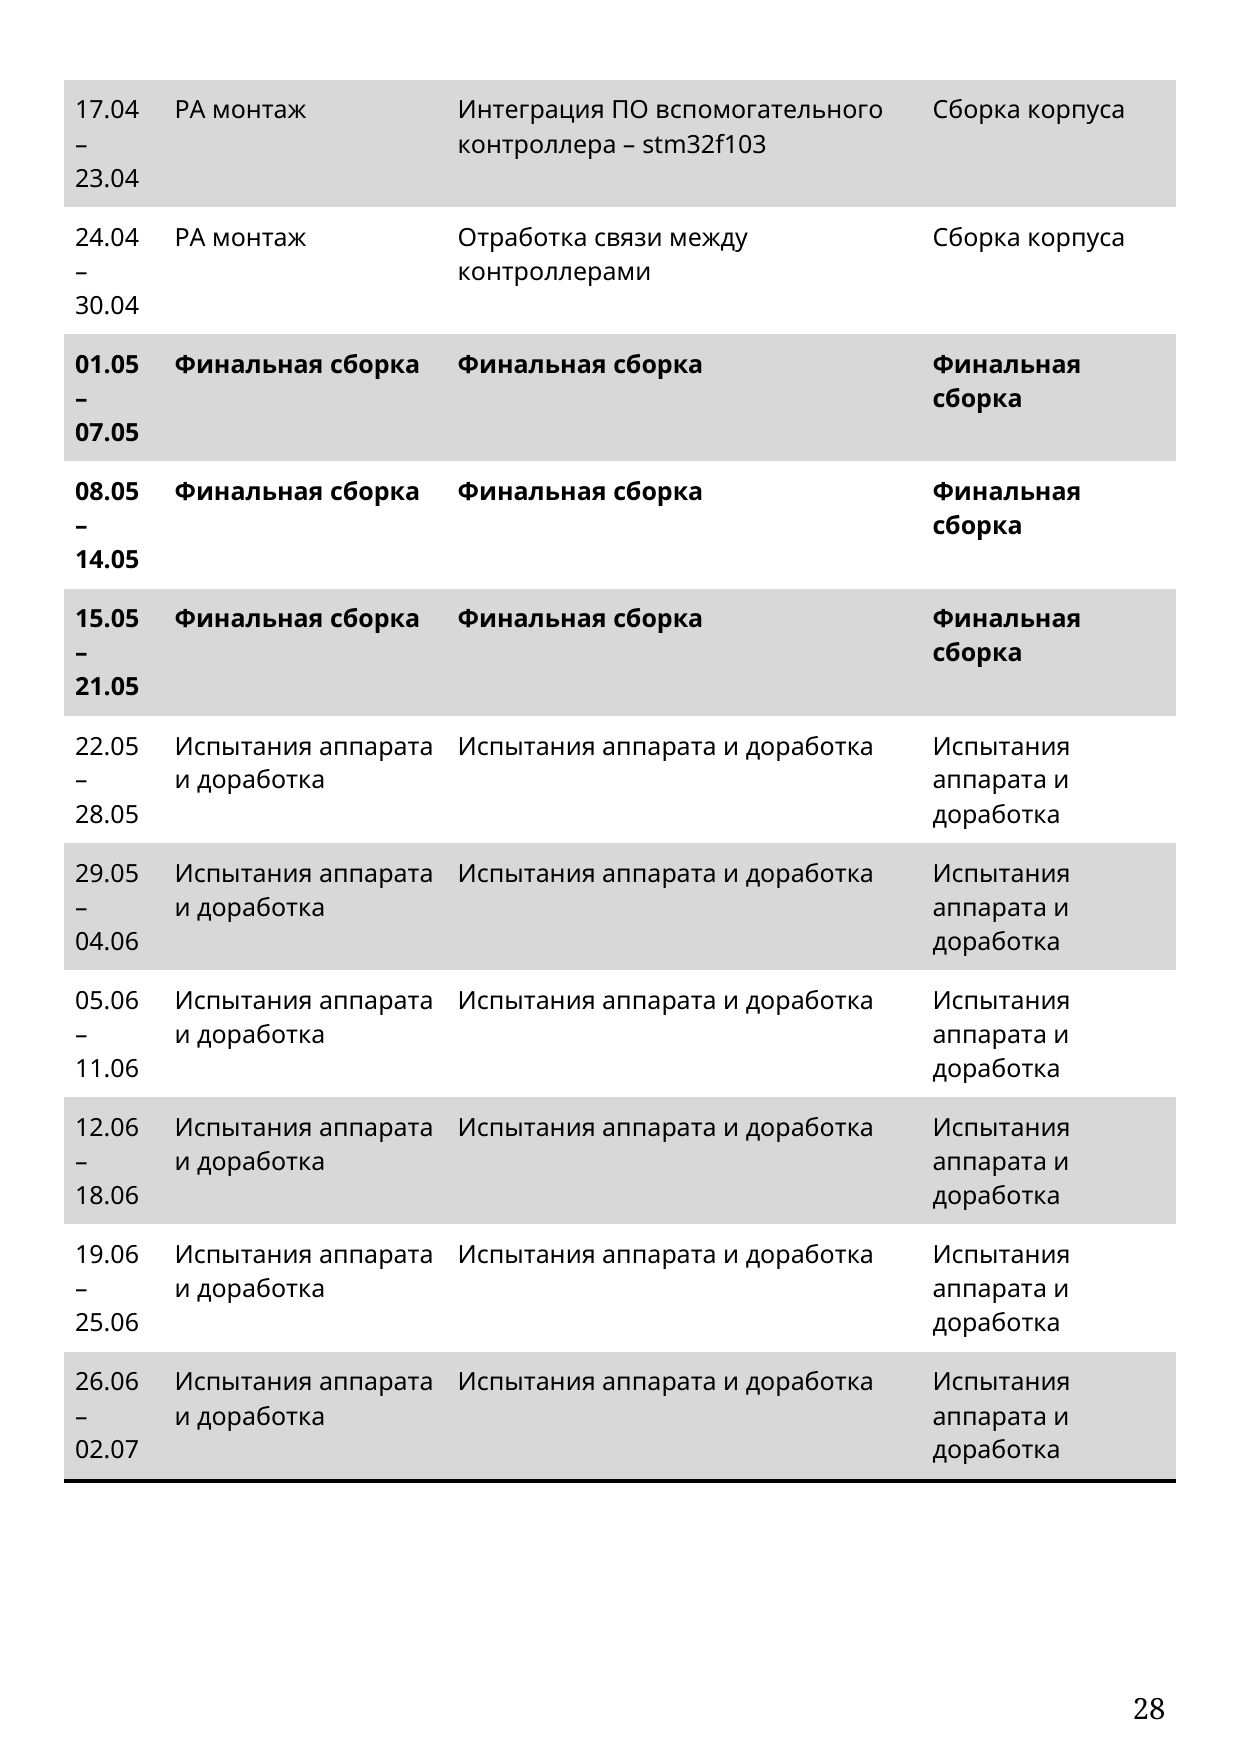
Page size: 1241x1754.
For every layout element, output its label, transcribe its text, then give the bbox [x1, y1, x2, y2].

table_cell 12.06 – 18.06 [64, 1097, 163, 1224]
table_cell Испытания аппарата и доработка [921, 843, 1176, 970]
table_cell Испытания аппарата и доработка [921, 1224, 1176, 1352]
table_cell 29.05 – 04.06 [64, 843, 163, 970]
table_cell 08.05 – 14.05 [64, 461, 163, 588]
table_cell 17.04 – 23.04 [64, 80, 163, 207]
table_cell Финальная сборка [163, 334, 446, 461]
table_cell Финальная сборка [921, 334, 1176, 461]
table_cell Испытания аппарата и доработка [921, 1352, 1176, 1479]
table_cell Испытания аппарата и доработка [921, 716, 1176, 843]
table_cell РА монтаж [163, 80, 446, 207]
table_cell Финальная сборка [446, 461, 921, 588]
table_cell 26.06 – 02.07 [64, 1352, 163, 1479]
table_cell Испытания аппарата и доработка [446, 1097, 921, 1224]
table_cell 01.05 – 07.05 [64, 334, 163, 461]
table_cell Испытания аппарата и доработка [921, 970, 1176, 1097]
table_cell 22.05 – 28.05 [64, 716, 163, 843]
table_cell Отработка связи между контроллерами [446, 207, 921, 334]
table_cell Испытания аппарата и доработка [446, 970, 921, 1097]
table_cell 24.04 – 30.04 [64, 207, 163, 334]
table_cell Испытания аппарата и доработка [163, 1224, 446, 1352]
table_cell Испытания аппарата и доработка [921, 1097, 1176, 1224]
table_cell Сборка корпуса [921, 80, 1176, 207]
table_cell Испытания аппарата и доработка [163, 1097, 446, 1224]
table_cell Испытания аппарата и доработка [163, 843, 446, 970]
table_cell Финальная сборка [921, 589, 1176, 716]
table_cell Испытания аппарата и доработка [163, 970, 446, 1097]
table_cell 19.06 – 25.06 [64, 1224, 163, 1352]
table_cell Испытания аппарата и доработка [446, 1224, 921, 1352]
table_cell Испытания аппарата и доработка [163, 716, 446, 843]
table_cell Финальная сборка [921, 461, 1176, 588]
table_cell Интеграция ПО вспомогательного контроллера – stm32f103 [446, 80, 921, 207]
table_cell Сборка корпуса [921, 207, 1176, 334]
table_cell Испытания аппарата и доработка [163, 1352, 446, 1479]
table_cell Испытания аппарата и доработка [446, 716, 921, 843]
table_cell Финальная сборка [446, 334, 921, 461]
table_cell Финальная сборка [446, 589, 921, 716]
table_cell 05.06 – 11.06 [64, 970, 163, 1097]
table_cell Финальная сборка [163, 461, 446, 588]
table_cell РА монтаж [163, 207, 446, 334]
table_cell 15.05 – 21.05 [64, 589, 163, 716]
table_cell Испытания аппарата и доработка [446, 1352, 921, 1479]
table_cell Испытания аппарата и доработка [446, 843, 921, 970]
table_cell Финальная сборка [163, 589, 446, 716]
